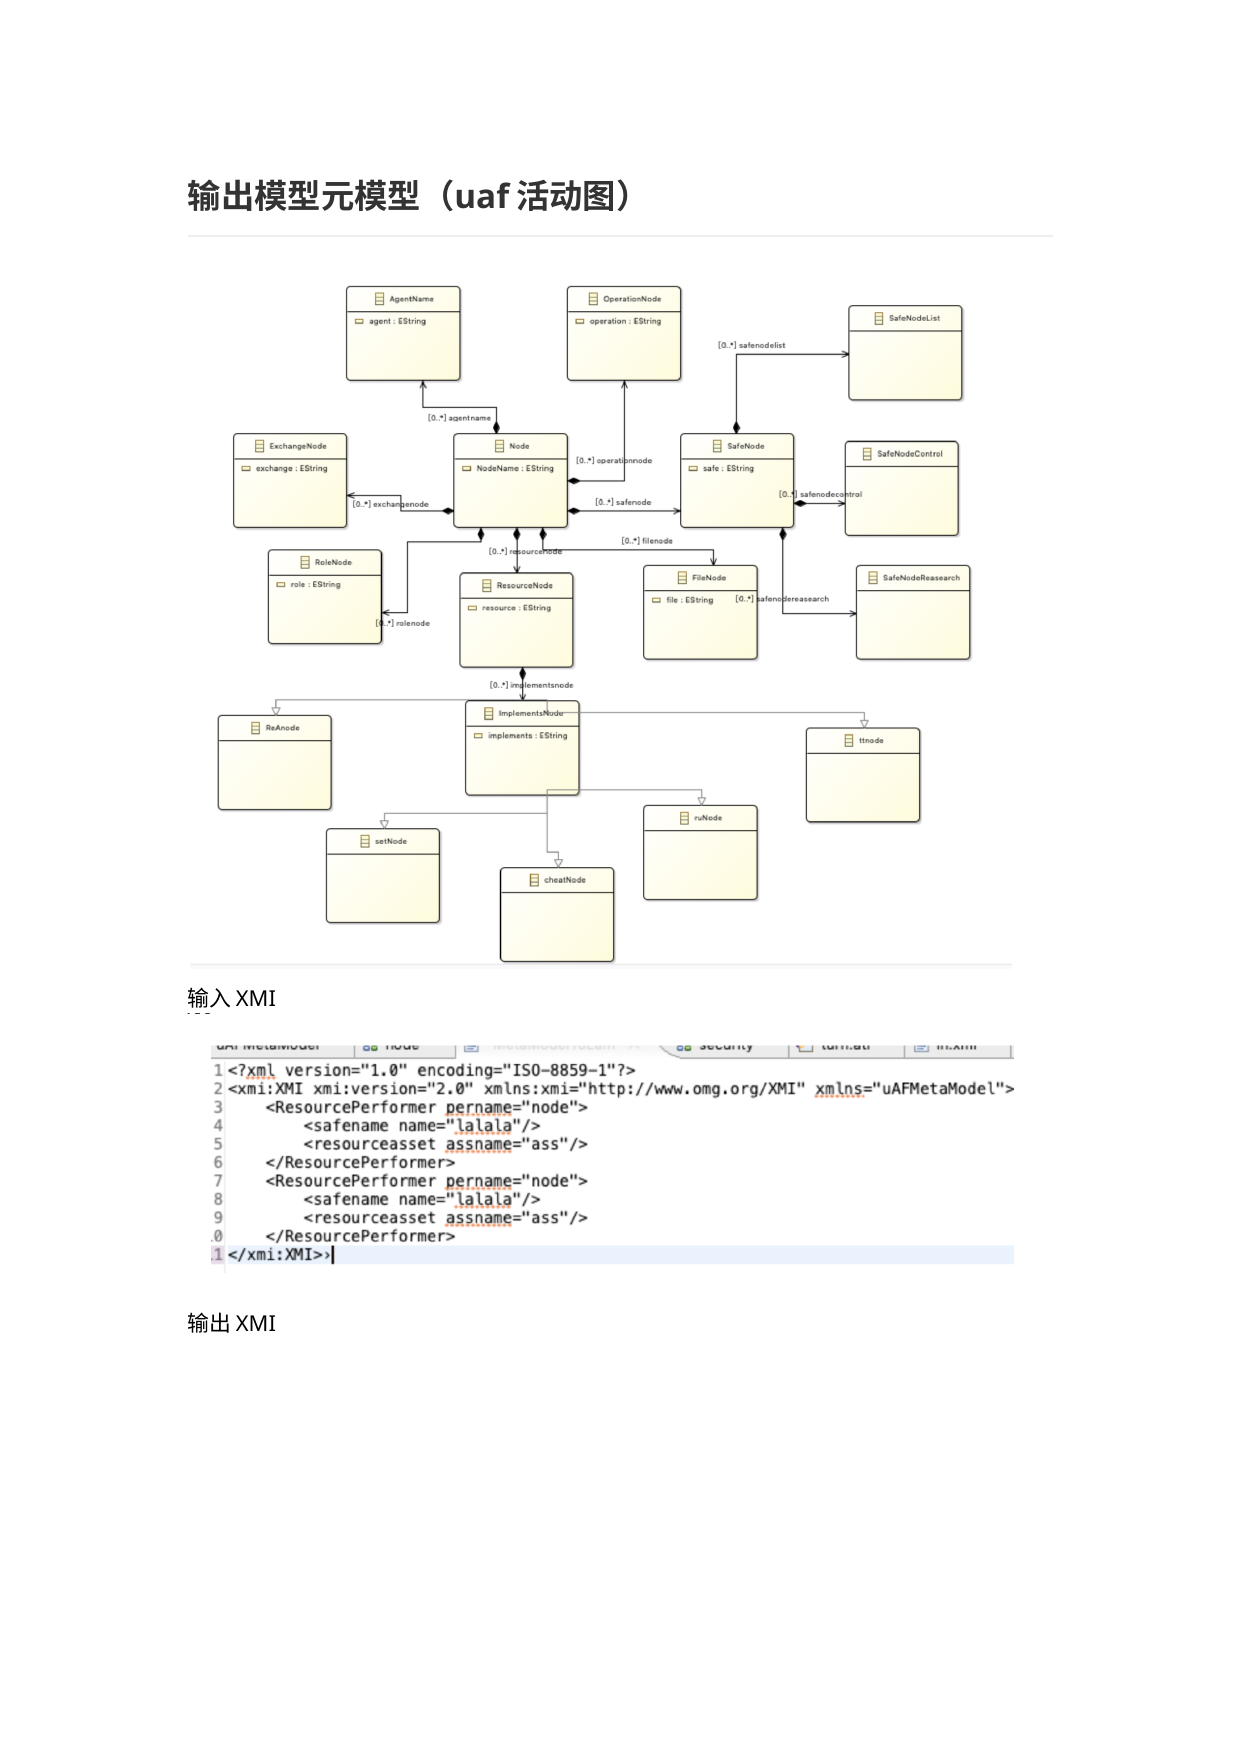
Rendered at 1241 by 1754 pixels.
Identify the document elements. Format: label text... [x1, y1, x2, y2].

picture [187, 266, 1053, 969]
text 输出XMI [187, 1306, 1053, 1338]
picture [187, 1013, 1053, 1292]
subtitle 输出模型元模型（uaf活动图） [187, 162, 1053, 237]
text 输入XMI [187, 981, 1053, 1013]
